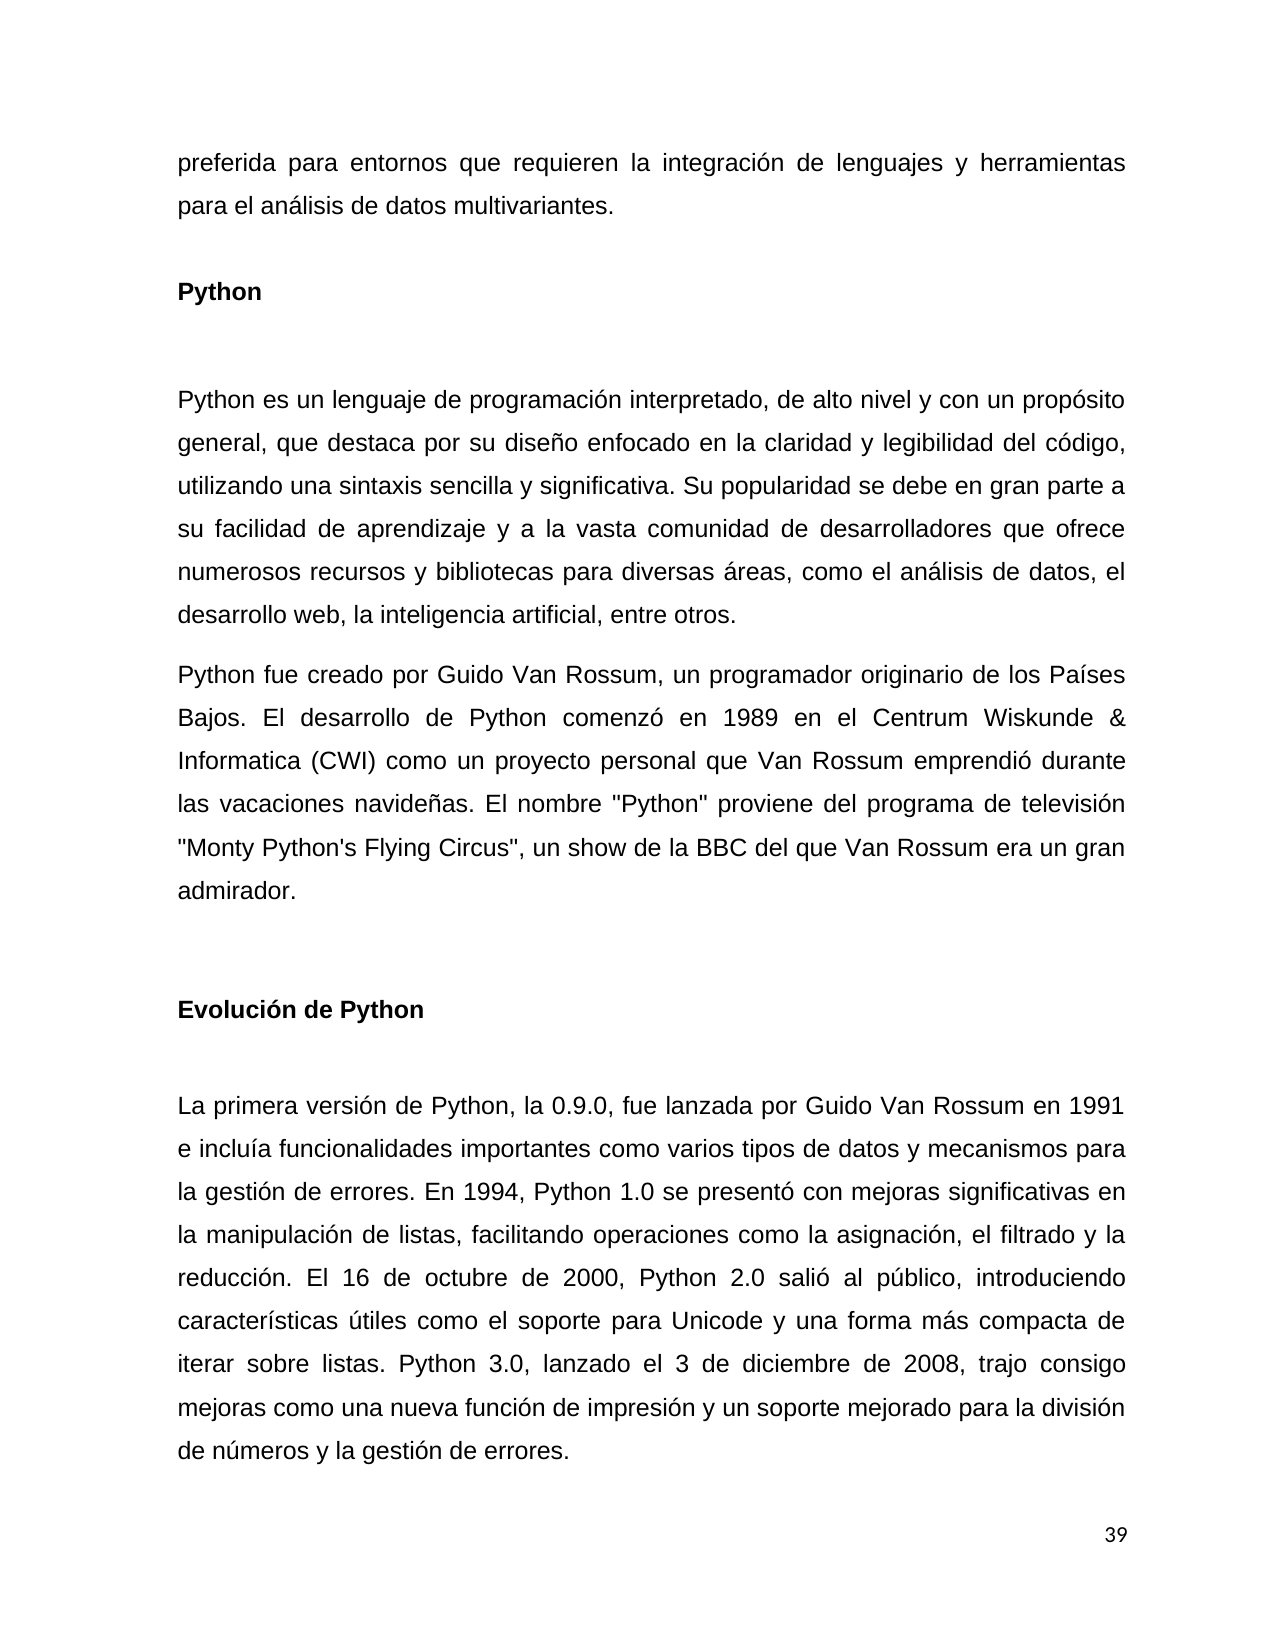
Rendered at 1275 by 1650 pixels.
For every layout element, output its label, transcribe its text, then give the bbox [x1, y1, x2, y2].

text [177, 148, 1127, 219]
text Python fue creado por Guido Van Rossum, un programador originario de los Países Bajos. El desarrollo de Python comenzó en 1989 en el Centrum Wiskunde & Informatica (CWI) como un proyecto personal que Van Rossum emprendió durante las vacaciones navideñas. El nombre "Python" proviene del programa de televisión "Monty Python's Flying Circus", un show de la BBC del que Van Rossum era un gran admirador. [177, 660, 1127, 904]
text La primera versión de Python, la 0.9.0, fue lanzada por Guido Van Rossum en 1991 e incluía funcionalidades importantes como varios tipos de datos y mecanismos para la gestión de errores. En 1994, Python 1.0 se presentó con mejoras significativas en la manipulación de listas, facilitando operaciones como la asignación, el filtrado y la reducción. El 16 de octubre de 2000, Python 2.0 salió al público, introduciendo características útiles como el soporte para Unicode y una forma más compacta de iterar sobre listas. Python 3.0, lanzado el 3 de diciembre de 2008, trajo consigo mejoras como una nueva función de impresión y un soporte mejorado para la división de números y la gestión de errores. [177, 1091, 1127, 1464]
text Python [177, 277, 1127, 306]
text Python es un lenguaje de programación interpretado, de alto nivel y con un propósito general, que destaca por su diseño enfocado en la claridad y legibilidad del código, utilizando una sintaxis sencilla y significativa. Su popularidad se debe en gran parte a su facilidad de aprendizaje y a la vasta comunidad de desarrolladores que ofrece numerosos recursos y bibliotecas para diversas áreas, como el análisis de datos, el desarrollo web, la inteligencia artificial, entre otros. [177, 384, 1127, 629]
text Evolución de Python [177, 995, 1127, 1024]
